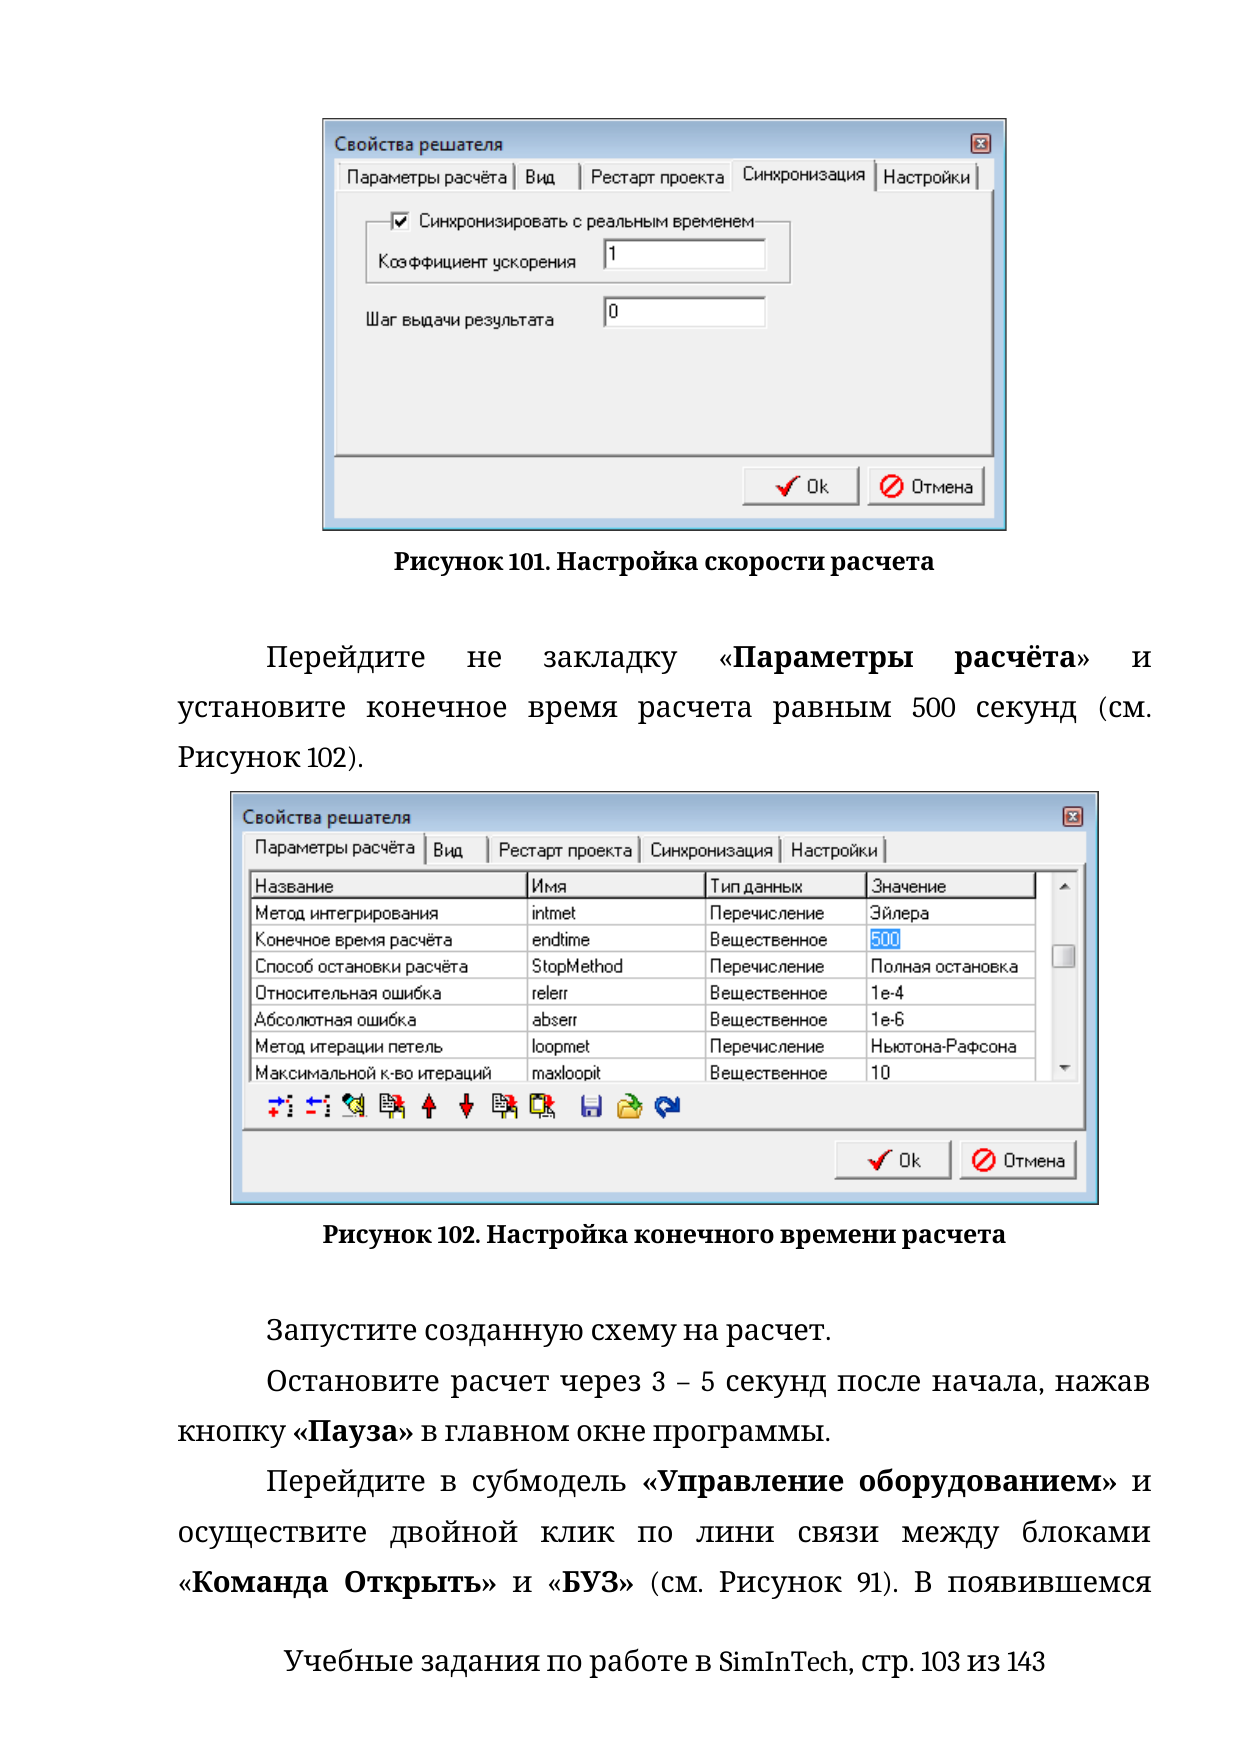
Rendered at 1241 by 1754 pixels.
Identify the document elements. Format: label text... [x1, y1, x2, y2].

text Запустите созданную схему на расчет. [177, 1314, 1152, 1348]
picture [230, 791, 1099, 1205]
text Остановите расчет через 3 – 5 секунд после начала, нажав кнопку «Пауза» в главном окне программы. [177, 1365, 1152, 1449]
picture [322, 118, 1007, 531]
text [177, 1465, 1152, 1599]
